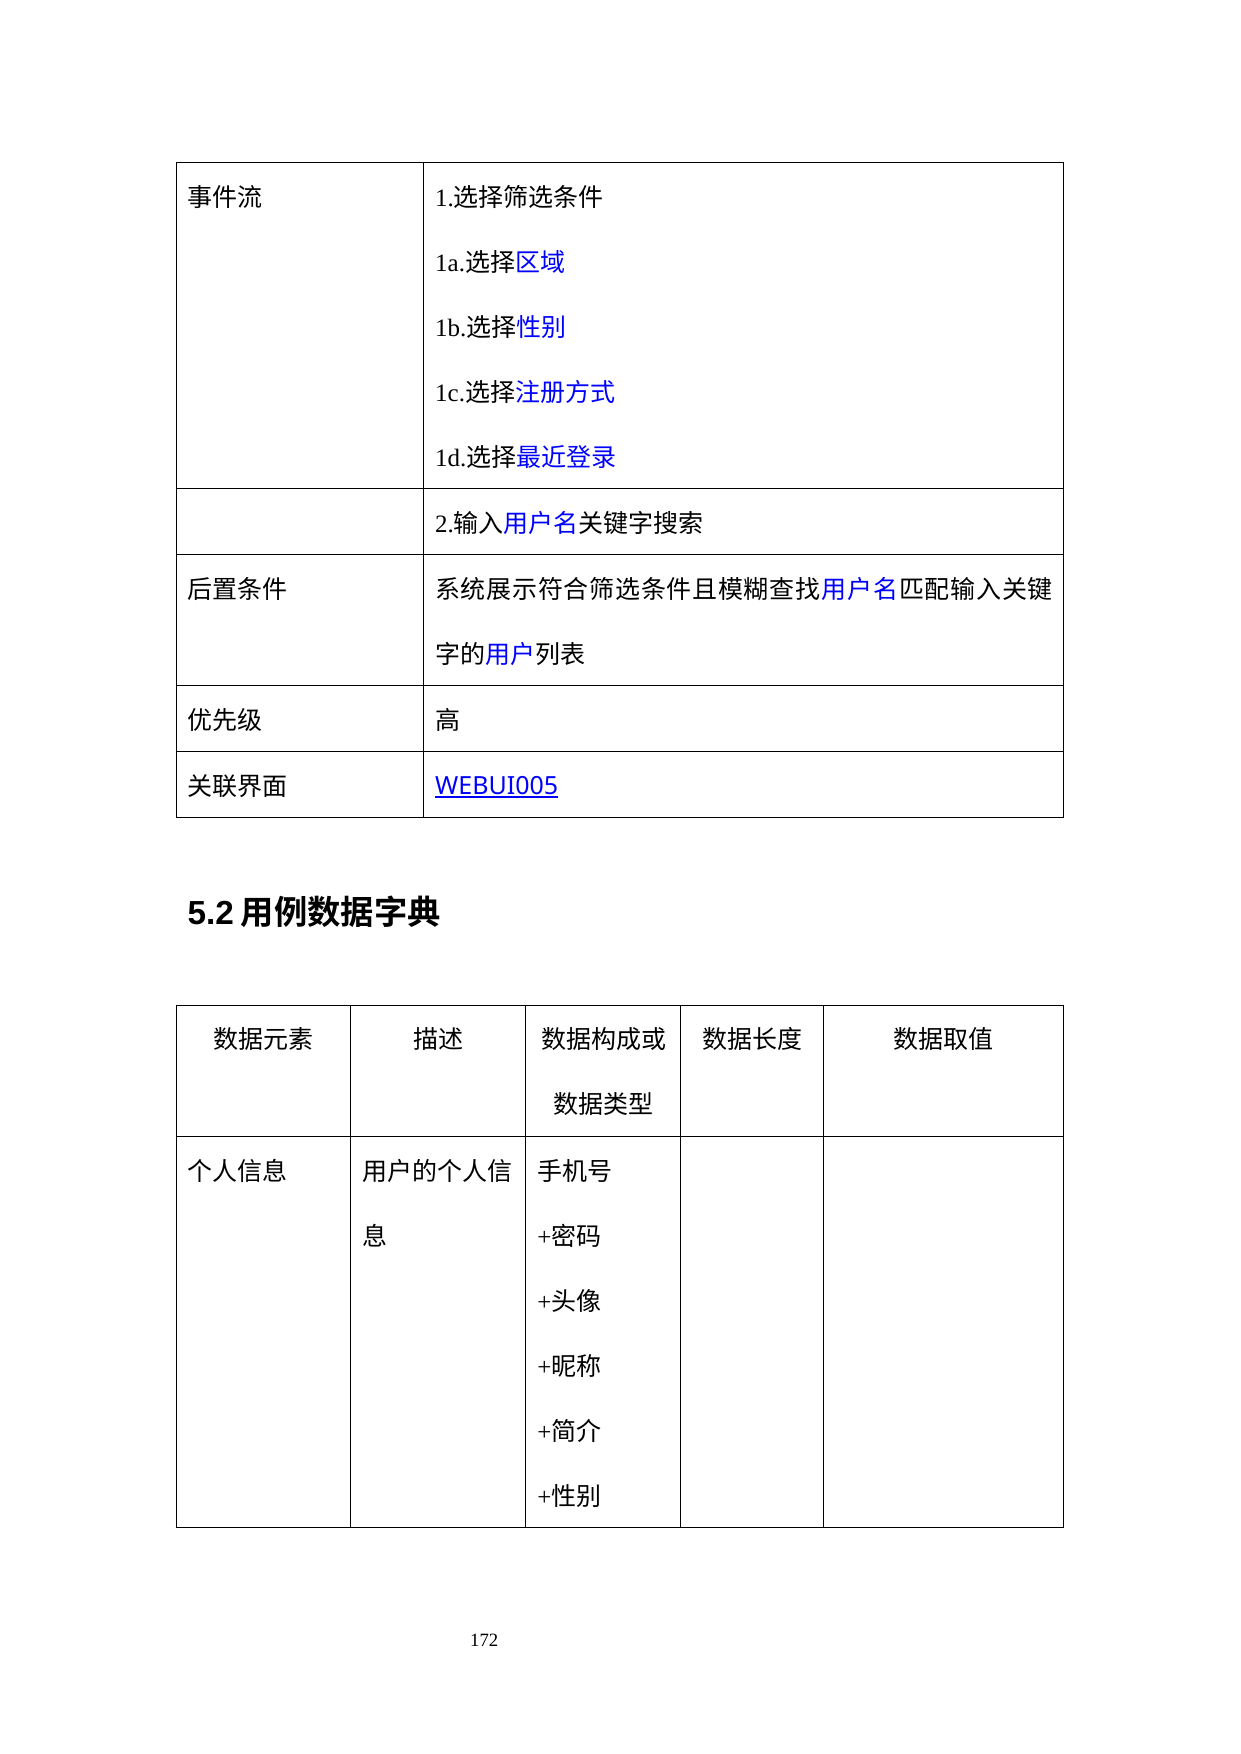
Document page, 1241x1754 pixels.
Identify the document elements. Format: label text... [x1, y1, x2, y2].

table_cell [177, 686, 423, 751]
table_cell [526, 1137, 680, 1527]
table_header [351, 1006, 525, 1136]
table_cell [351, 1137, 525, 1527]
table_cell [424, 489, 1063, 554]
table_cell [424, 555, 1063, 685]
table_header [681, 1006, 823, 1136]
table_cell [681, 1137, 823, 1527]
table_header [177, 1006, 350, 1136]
subtitle 5.2用例数据字典 [187, 878, 1053, 943]
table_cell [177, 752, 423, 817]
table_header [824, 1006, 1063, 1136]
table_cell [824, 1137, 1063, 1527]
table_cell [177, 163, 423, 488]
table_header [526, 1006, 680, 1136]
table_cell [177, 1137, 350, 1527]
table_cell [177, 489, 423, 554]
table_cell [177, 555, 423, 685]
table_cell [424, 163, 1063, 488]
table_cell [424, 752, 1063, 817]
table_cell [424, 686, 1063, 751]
